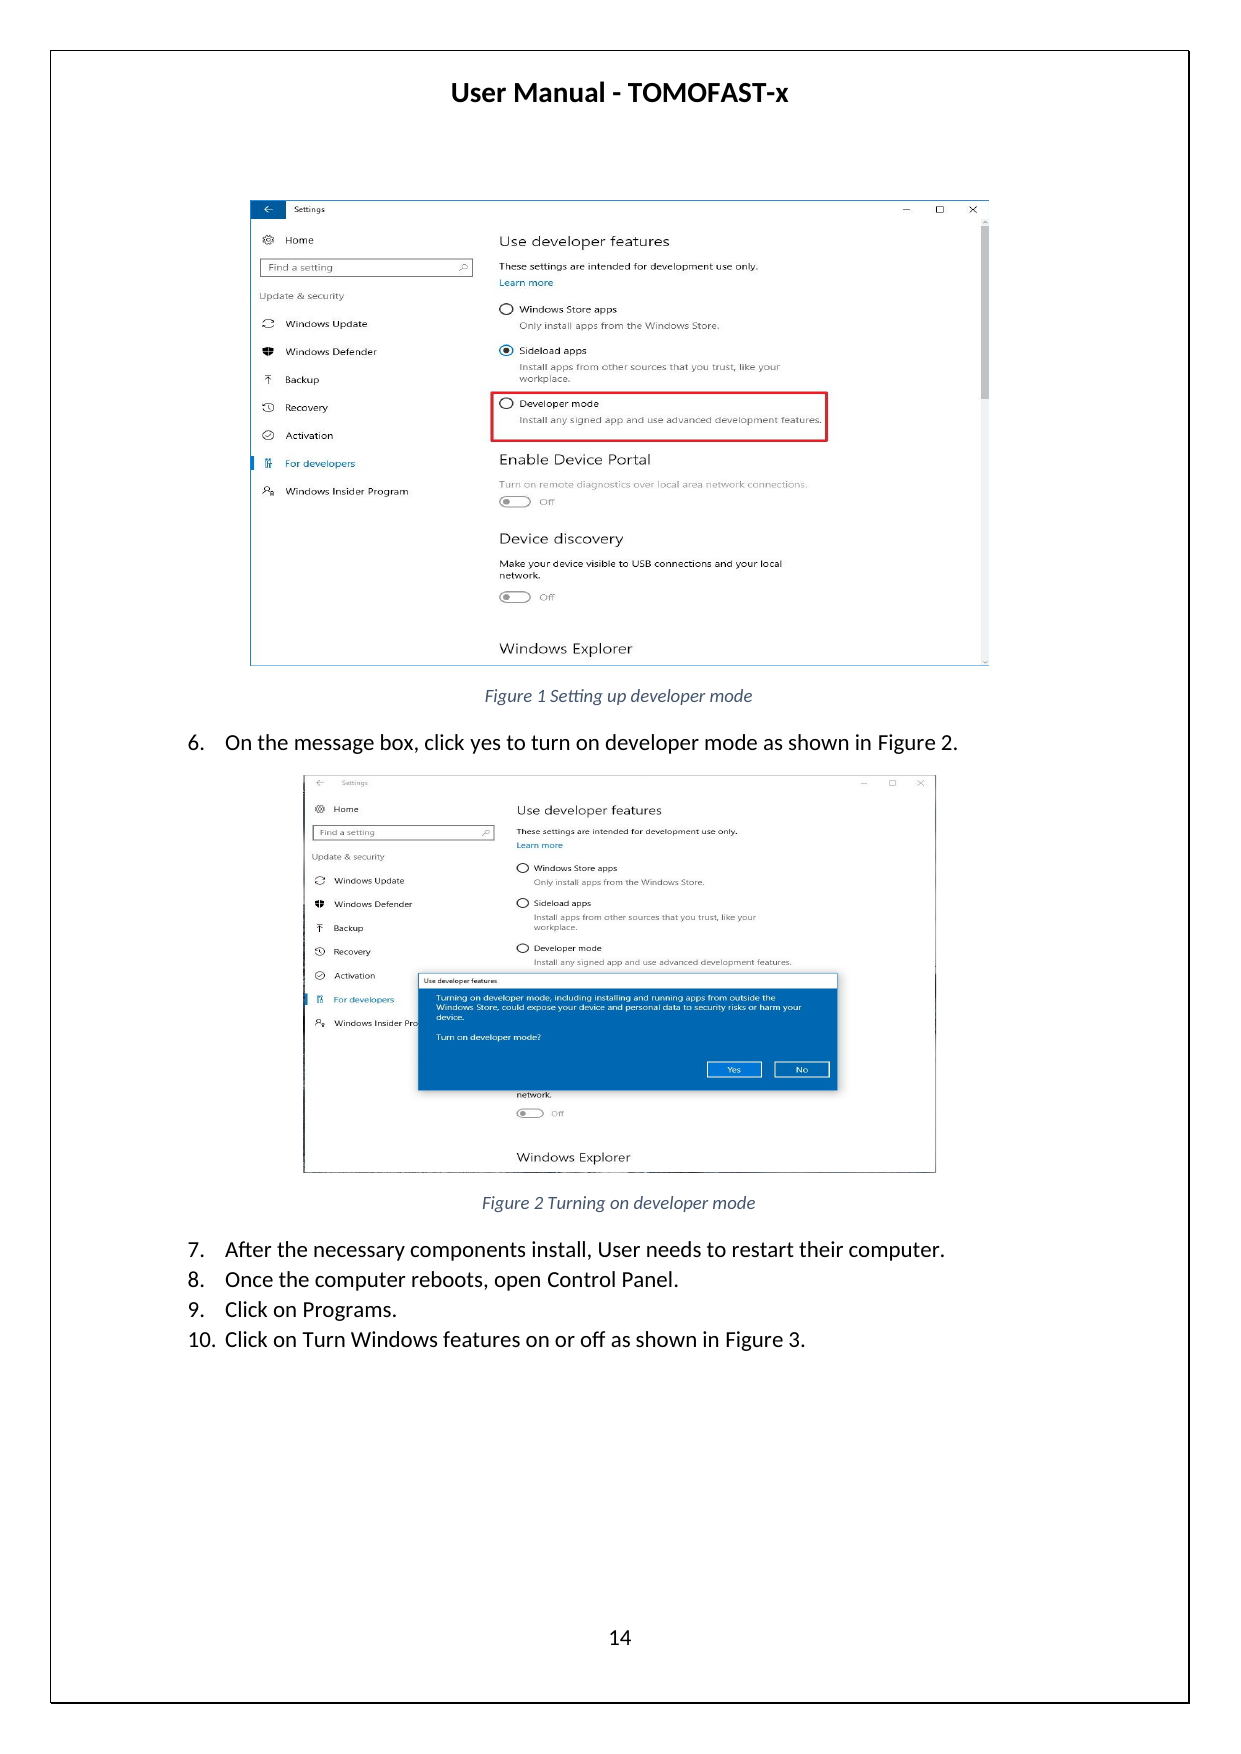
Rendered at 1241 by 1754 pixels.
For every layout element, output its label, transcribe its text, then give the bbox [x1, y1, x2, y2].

list Click on Turn Windows features on or off. [187, 1326, 1089, 1354]
picture [250, 200, 989, 666]
picture [303, 775, 937, 1173]
list Once computer reboots, open Control Panel. [187, 1265, 1089, 1293]
list On the message box, click yes to turn on developer mode. [187, 728, 1089, 756]
list After the necessary components install, need to restart computer. [187, 1235, 1089, 1263]
list Click on Programs. [187, 1295, 1089, 1323]
